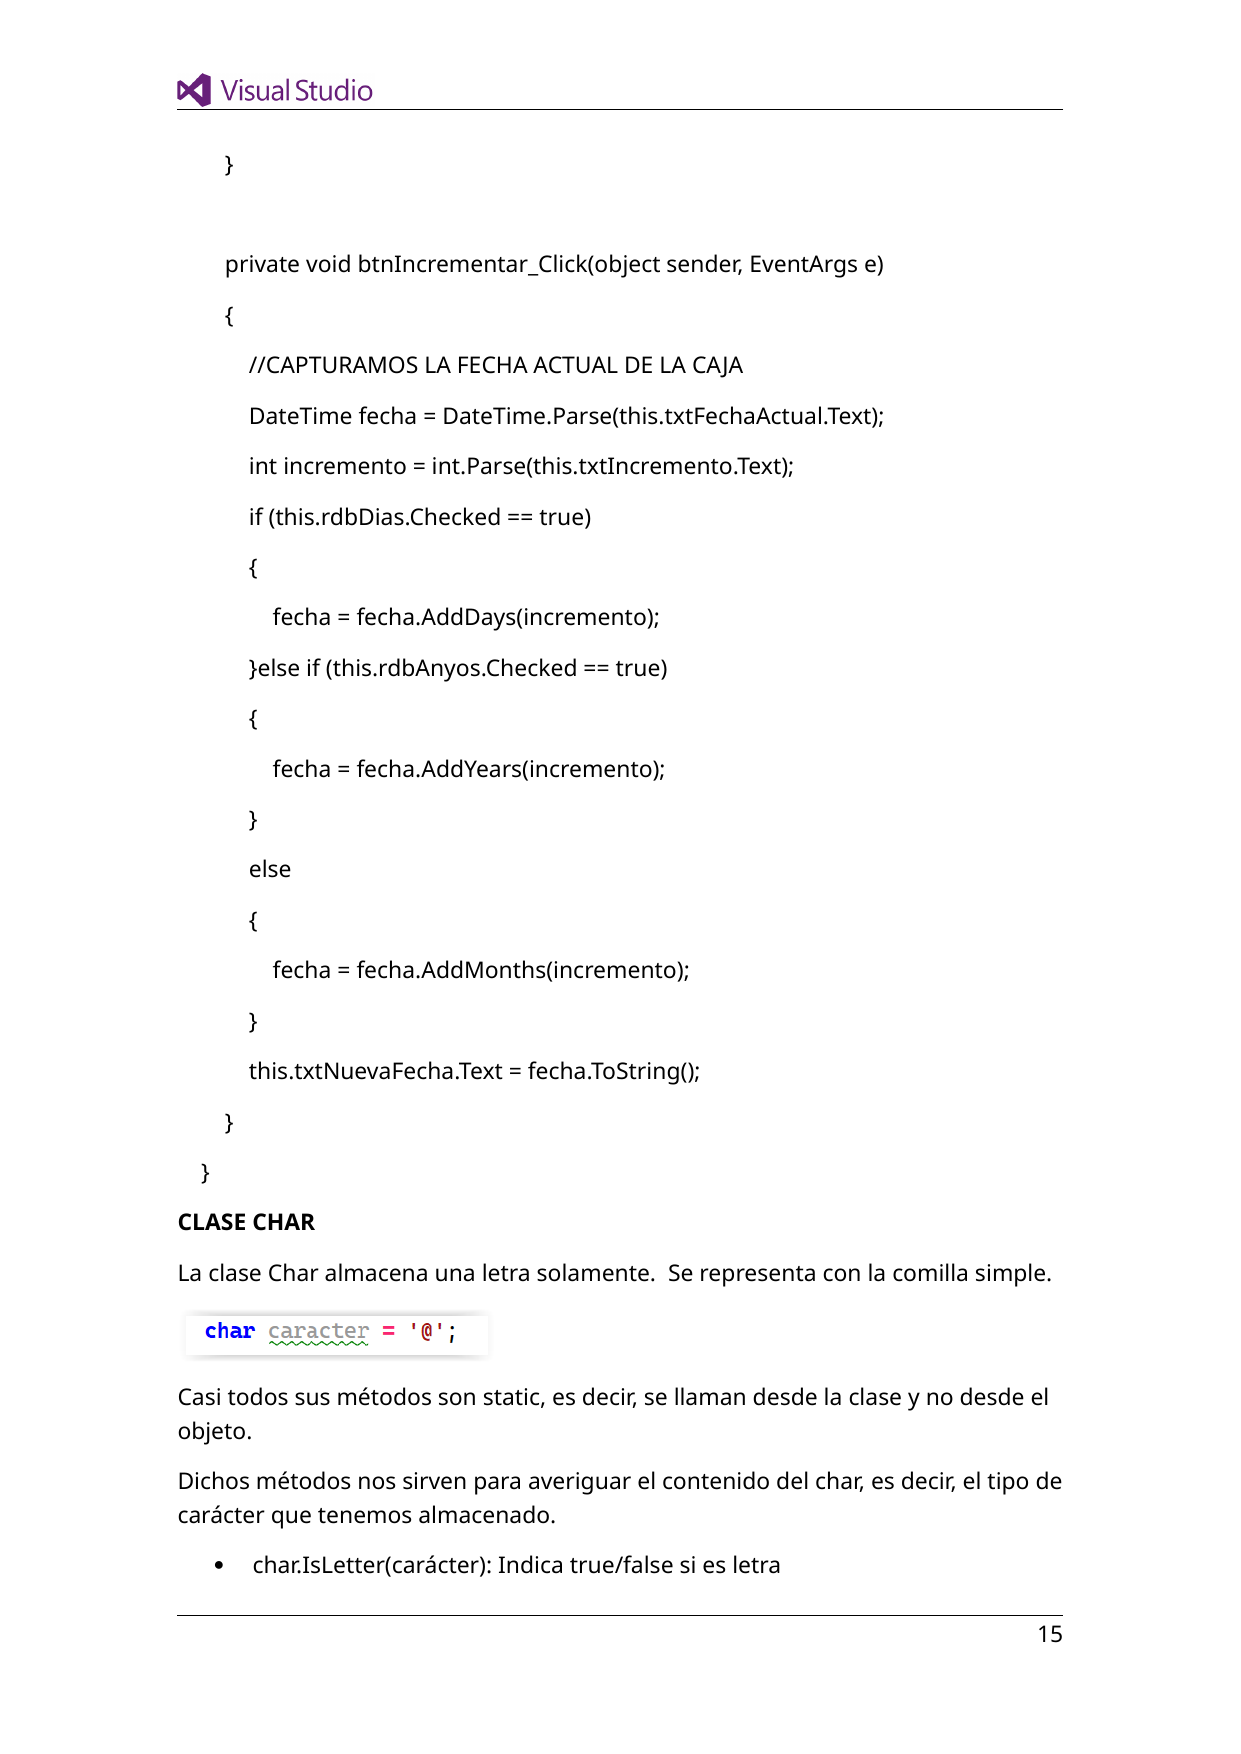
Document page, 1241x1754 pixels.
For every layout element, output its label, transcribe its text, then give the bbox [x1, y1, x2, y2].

text } [177, 803, 1063, 834]
text } [177, 1156, 1063, 1187]
text if (this.rdbDias.Checked == true) [177, 501, 1063, 532]
text //CAPTURAMOS LA FECHA ACTUAL DE LA CAJA [177, 349, 1063, 381]
text Dichos métodos nos sirven para averiguar el contenido del char, es decir, el tipo de carácter que tenemos almacenado. [177, 1465, 1063, 1530]
list char.IsLetter(carácter): Indica true/false si es letra [215, 1549, 1063, 1581]
picture [177, 73, 375, 107]
text this.txtNuevaFecha.Text = fecha.ToString(); [177, 1055, 1063, 1086]
text fecha = fecha.AddYears(incremento); [177, 753, 1063, 784]
text { [177, 299, 1063, 330]
text fecha = fecha.AddMonths(incremento); [177, 954, 1063, 986]
text private void btnIncrementar_Click(object sender, EventArgs e) [177, 248, 1063, 280]
text { [177, 551, 1063, 582]
text } [177, 148, 1063, 179]
text { [177, 904, 1063, 935]
text DateTime fecha = DateTime.Parse(this.txtFechaActual.Text); [177, 400, 1063, 431]
text int incremento = int.Parse(this.txtIncremento.Text); [177, 450, 1063, 481]
text else [177, 853, 1063, 885]
text } [177, 1005, 1063, 1036]
text fecha = fecha.AddDays(incremento); [177, 601, 1063, 633]
text La clase Char almacena una letra solamente. Se representa con la comilla simple. [177, 1257, 1063, 1288]
text } [177, 1106, 1063, 1137]
text CLASE CHAR [177, 1206, 1063, 1238]
text { [177, 702, 1063, 733]
text Casi todos sus métodos son static, es decir, se llaman desde la clase y no desde el objeto. [177, 1381, 1063, 1446]
picture [177, 1307, 495, 1362]
text }else if (this.rdbAnyos.Checked == true) [177, 652, 1063, 683]
